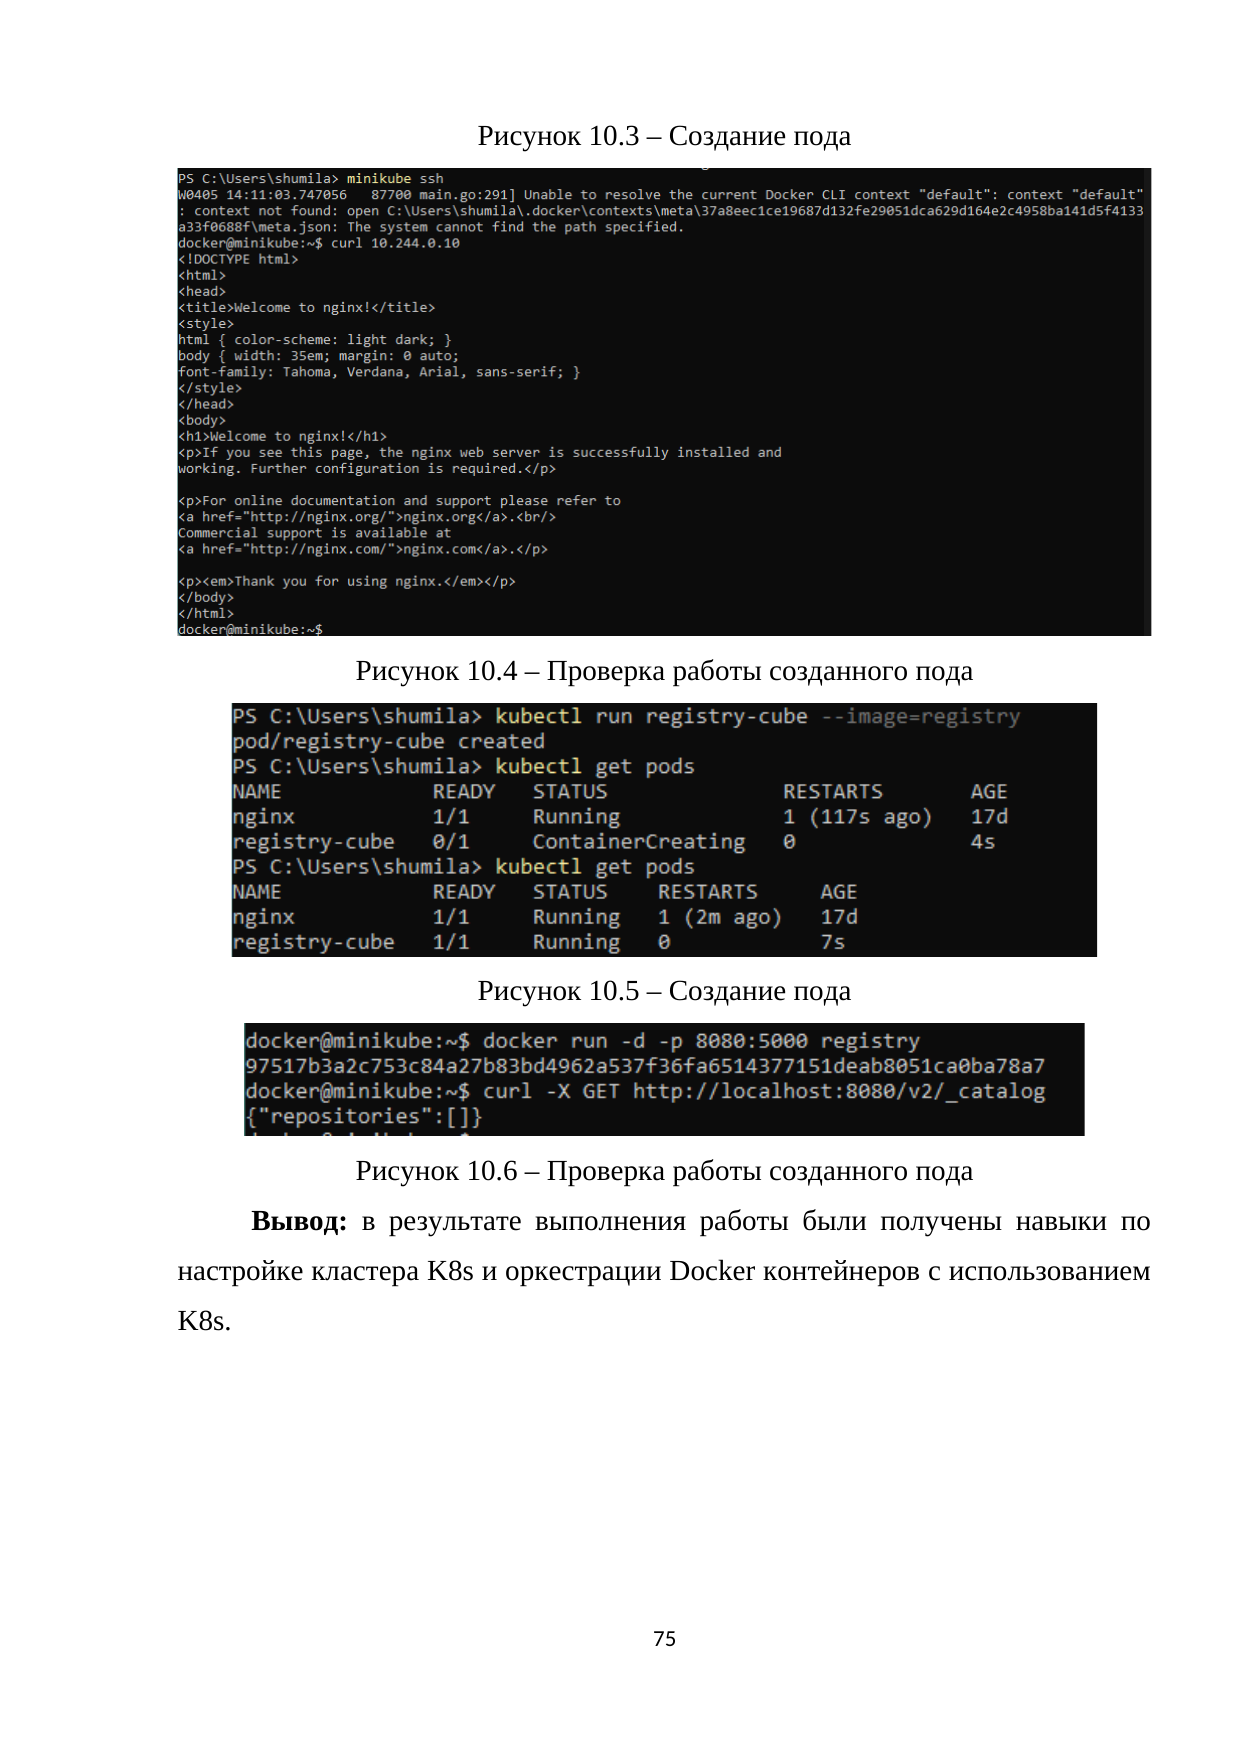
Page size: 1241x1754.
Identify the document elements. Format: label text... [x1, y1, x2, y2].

picture [231, 703, 1098, 957]
picture [177, 168, 1152, 636]
text Рисунок 10.4 – Проверка работы созданного пода [177, 653, 1152, 686]
text Рисунок 10.6 – Проверка работы созданного пода [177, 1153, 1152, 1186]
text Рисунок 10.3 – Создание пода [177, 118, 1152, 152]
picture [244, 1023, 1085, 1136]
text Рисунок 10.5 – Создание пода [177, 973, 1152, 1007]
text Вывод: в результате выполнения работы были получены навыки по настройке кластера K8s и оркестрации Docker контейнеров с использованием K8s. [177, 1203, 1152, 1337]
